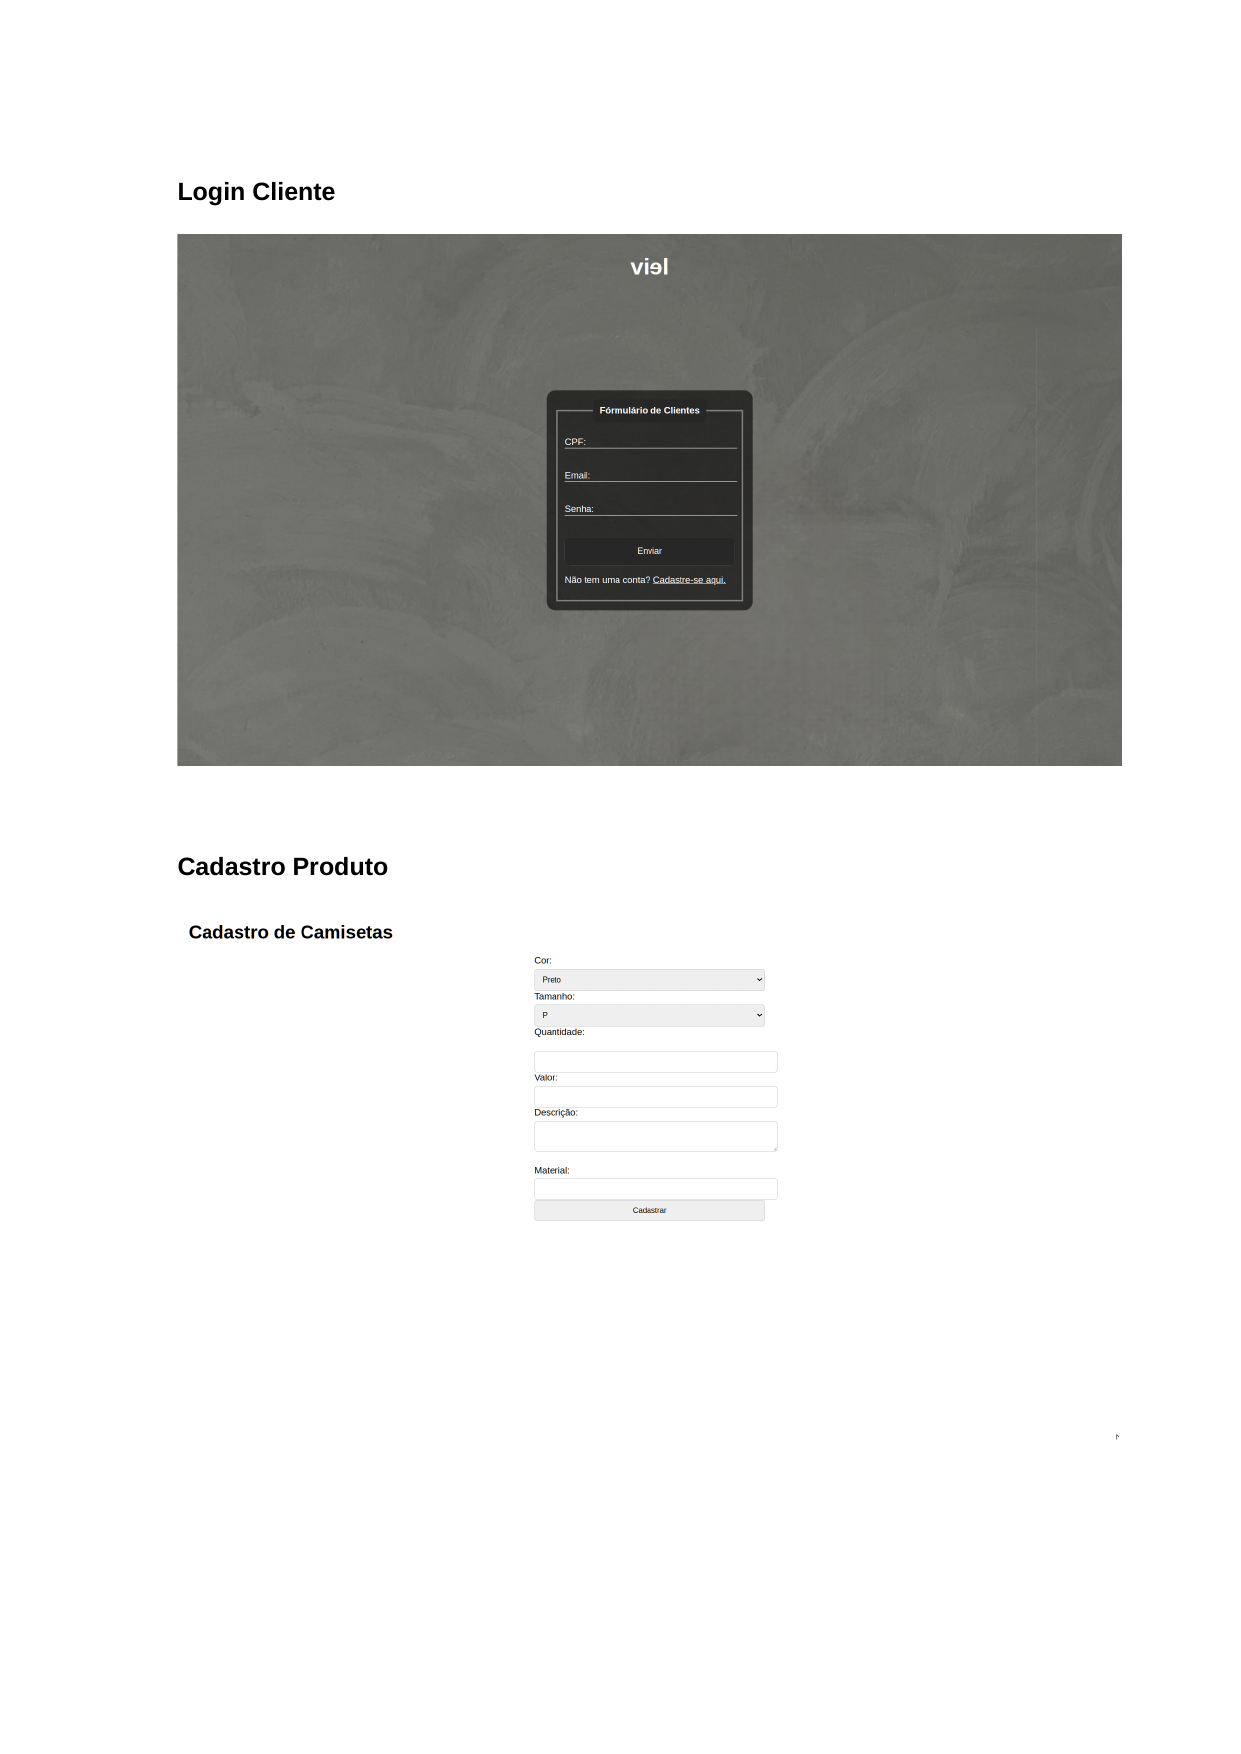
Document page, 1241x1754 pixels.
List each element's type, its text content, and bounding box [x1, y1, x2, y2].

picture [177, 234, 1122, 766]
text Login Cliente [177, 177, 1122, 206]
text Cadastro Produto [177, 852, 1122, 881]
picture [177, 909, 1122, 1441]
